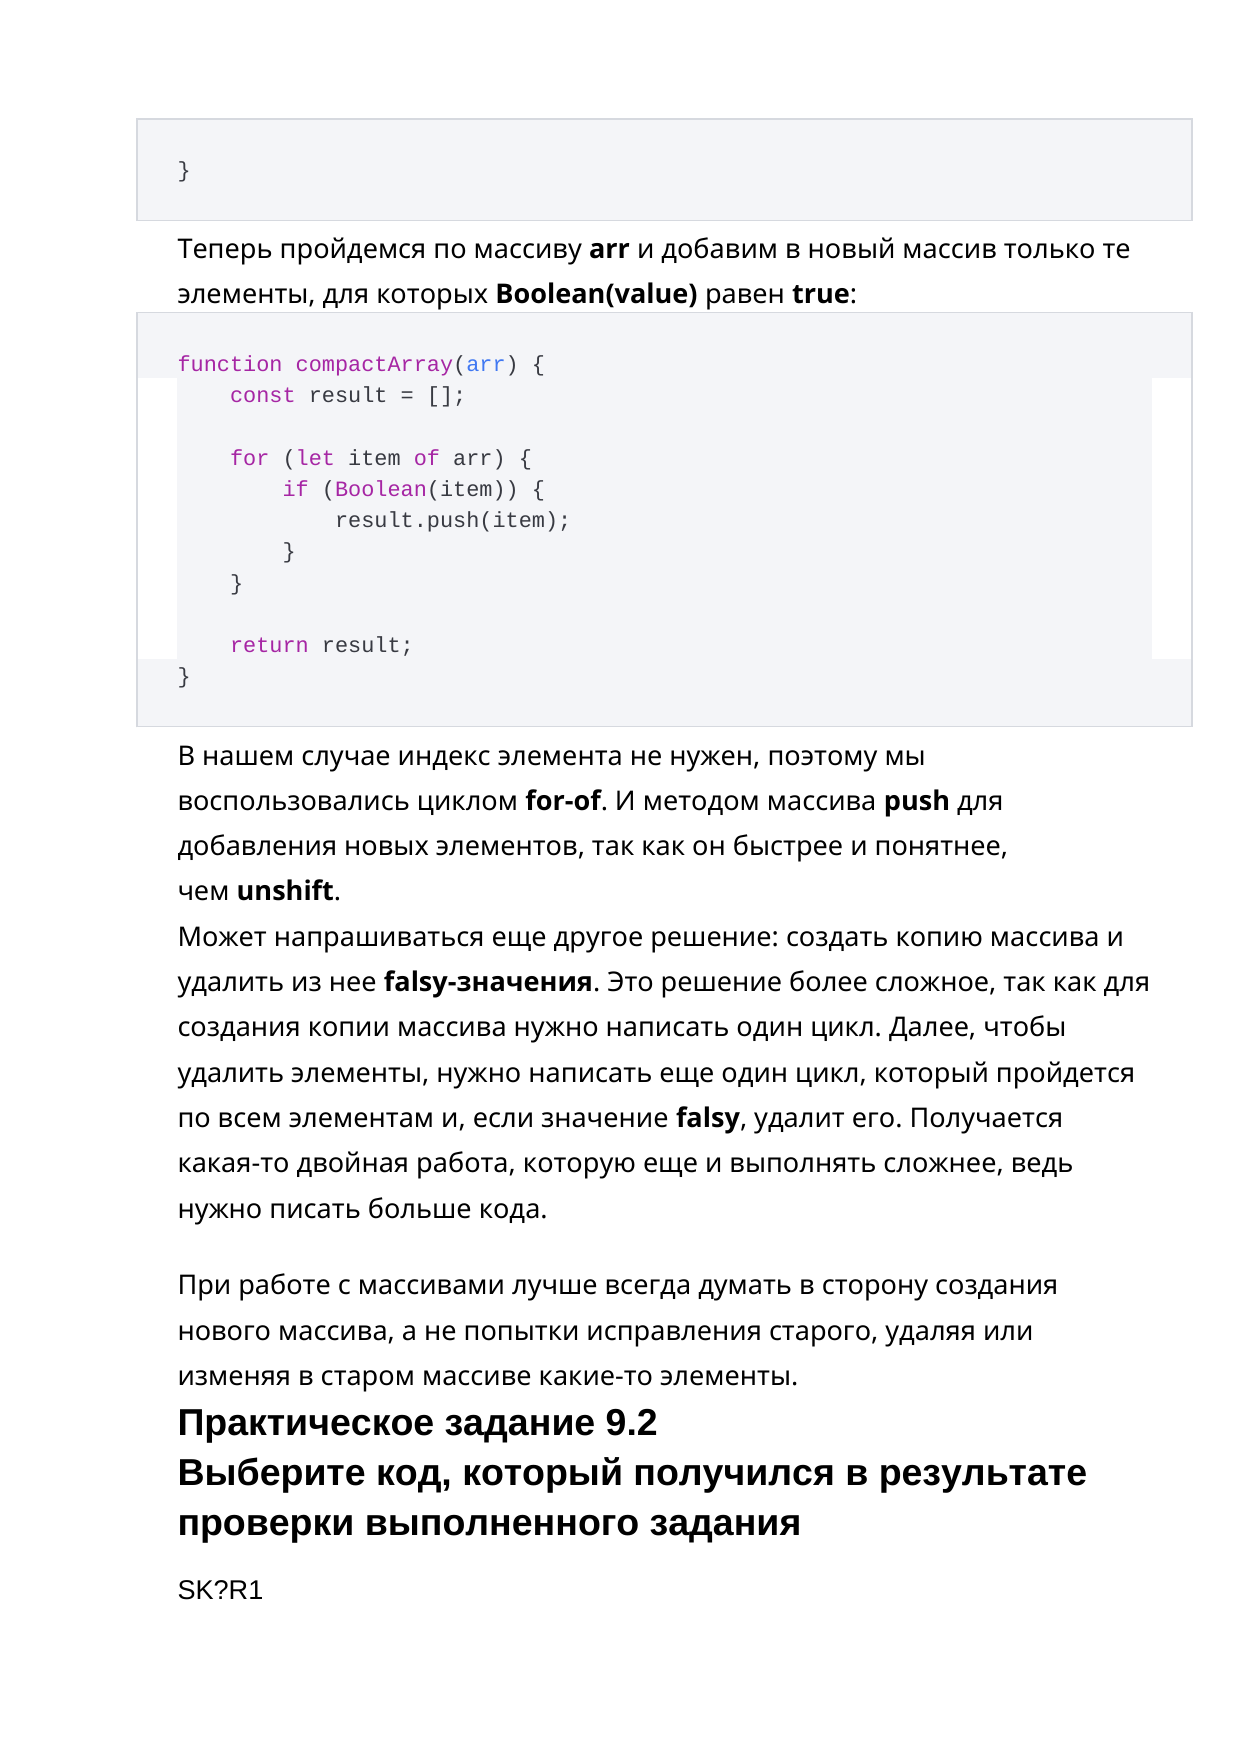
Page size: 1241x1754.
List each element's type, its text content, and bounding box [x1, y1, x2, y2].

text function compactArray(arr) { [138, 313, 1191, 378]
text При работе с массивами лучше всегда думать в сторону создания нового массива, а не попытки исправления старого, удаляя или изменяя в старом массиве какие-то элементы. [177, 1257, 1152, 1393]
text for (let item of arr) { [177, 441, 1152, 472]
text } [138, 624, 1191, 726]
text const result = []; [177, 378, 1152, 409]
text В нашем случае индекс элемента не нужен, поэтому мы воспользовались циклом for-of. И методом массива push для добавления новых элементов, так как он быстрее и понятнее, чем unshift. [177, 727, 1152, 909]
text result.push(item); [177, 503, 1152, 534]
subtitle Практическое задание 9.2 [177, 1393, 1152, 1443]
text Может напрашиваться еще другое решение: создать копию массива и удалить из нее falsy-значения. Это решение более сложное, так как для создания копии массива нужно написать один цикл. Далее, чтобы удалить элементы, нужно написать еще один цикл, который пройдется по всем элементам и, если значение falsy, удалит его. Получается какая-то двойная работа, которую еще и выполнять сложнее, ведь нужно писать больше кода. [177, 909, 1152, 1226]
text } [138, 120, 1191, 220]
text } [177, 534, 1152, 566]
text Теперь пройдемся по массиву arr и добавим в новый массив только те элементы, для которых Boolean(value) равен true: [177, 221, 1152, 312]
text } [177, 566, 1152, 597]
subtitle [177, 1443, 1152, 1543]
text SK?R1 [177, 1574, 1152, 1606]
text if (Boolean(item)) { [177, 472, 1152, 503]
